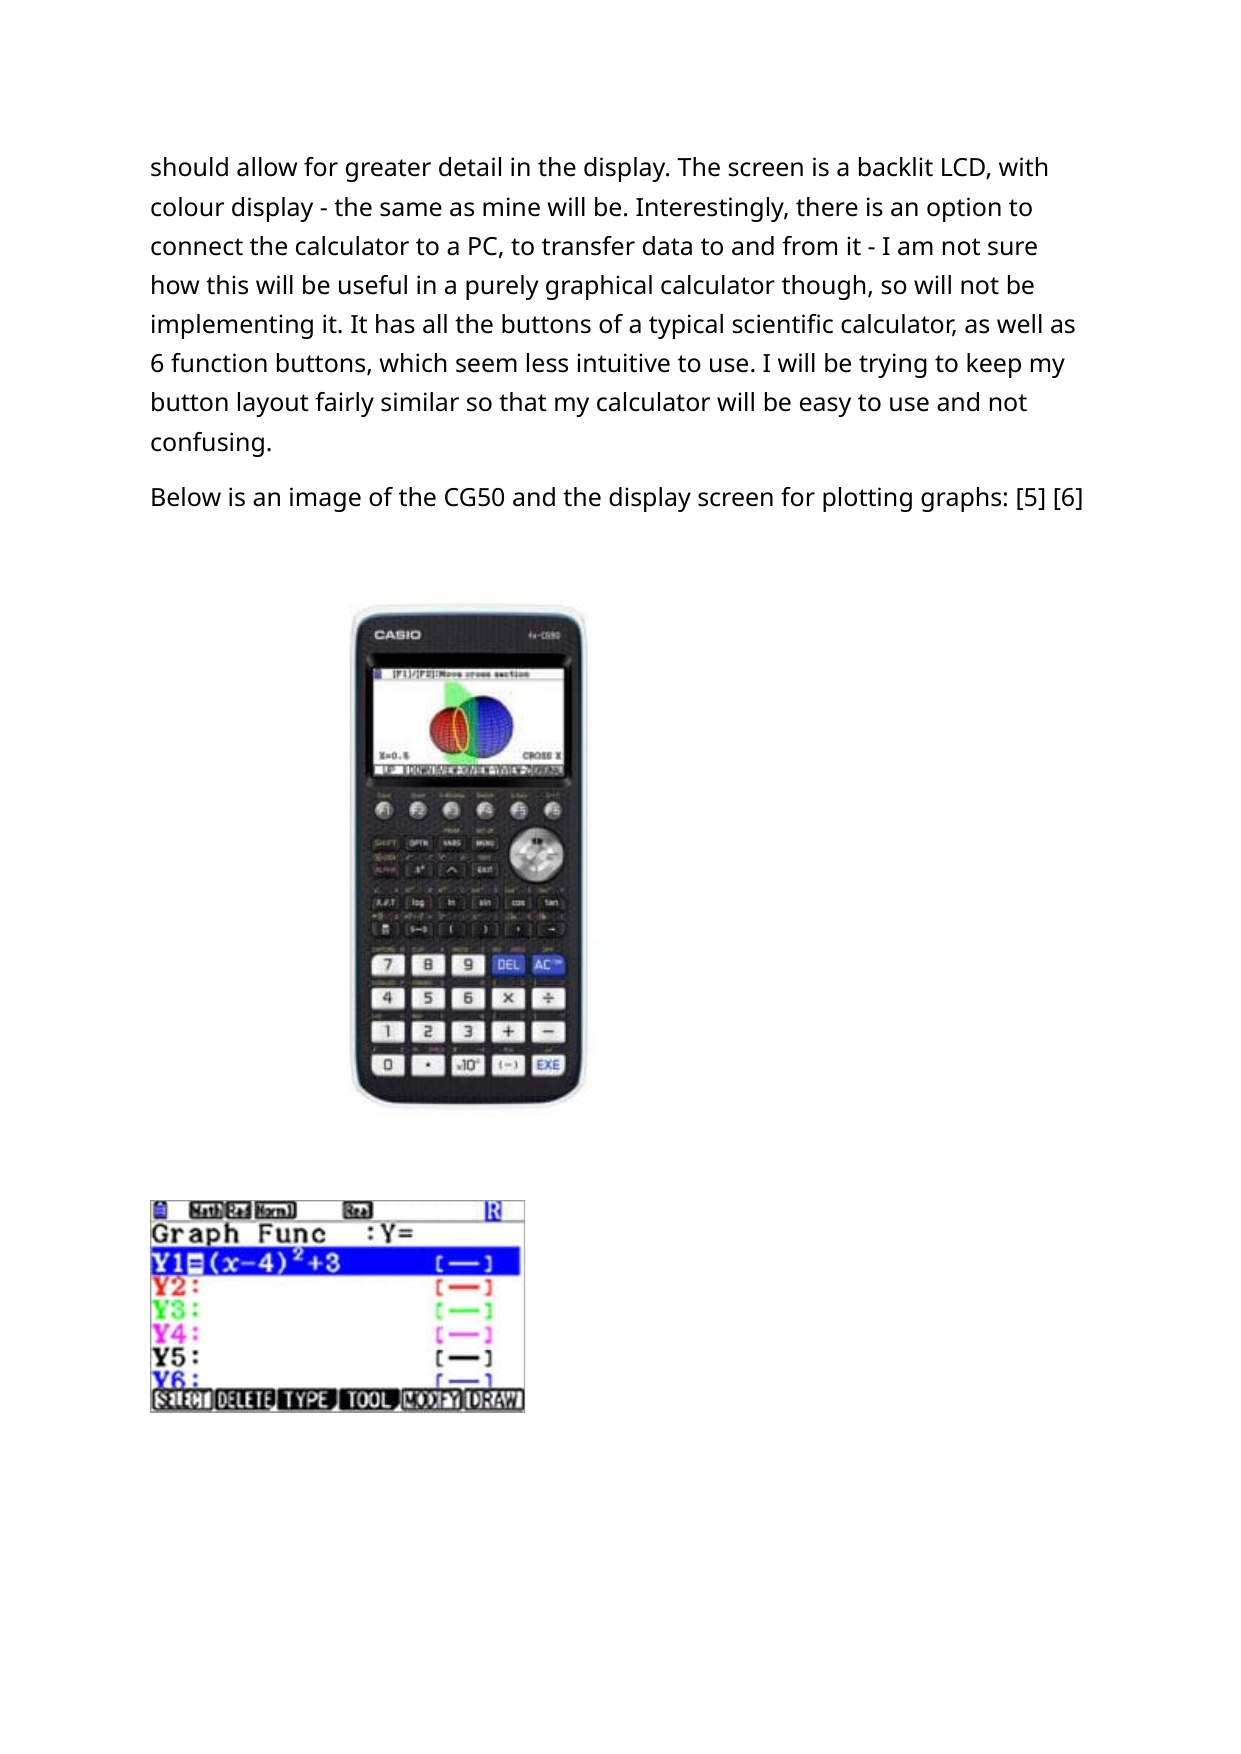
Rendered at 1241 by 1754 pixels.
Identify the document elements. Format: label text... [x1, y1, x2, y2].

picture [150, 591, 788, 1123]
picture [150, 1200, 525, 1413]
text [150, 150, 1090, 458]
text Below is an image of the CG50 and the display screen for plotting graphs: [5] [6] [150, 480, 1090, 514]
